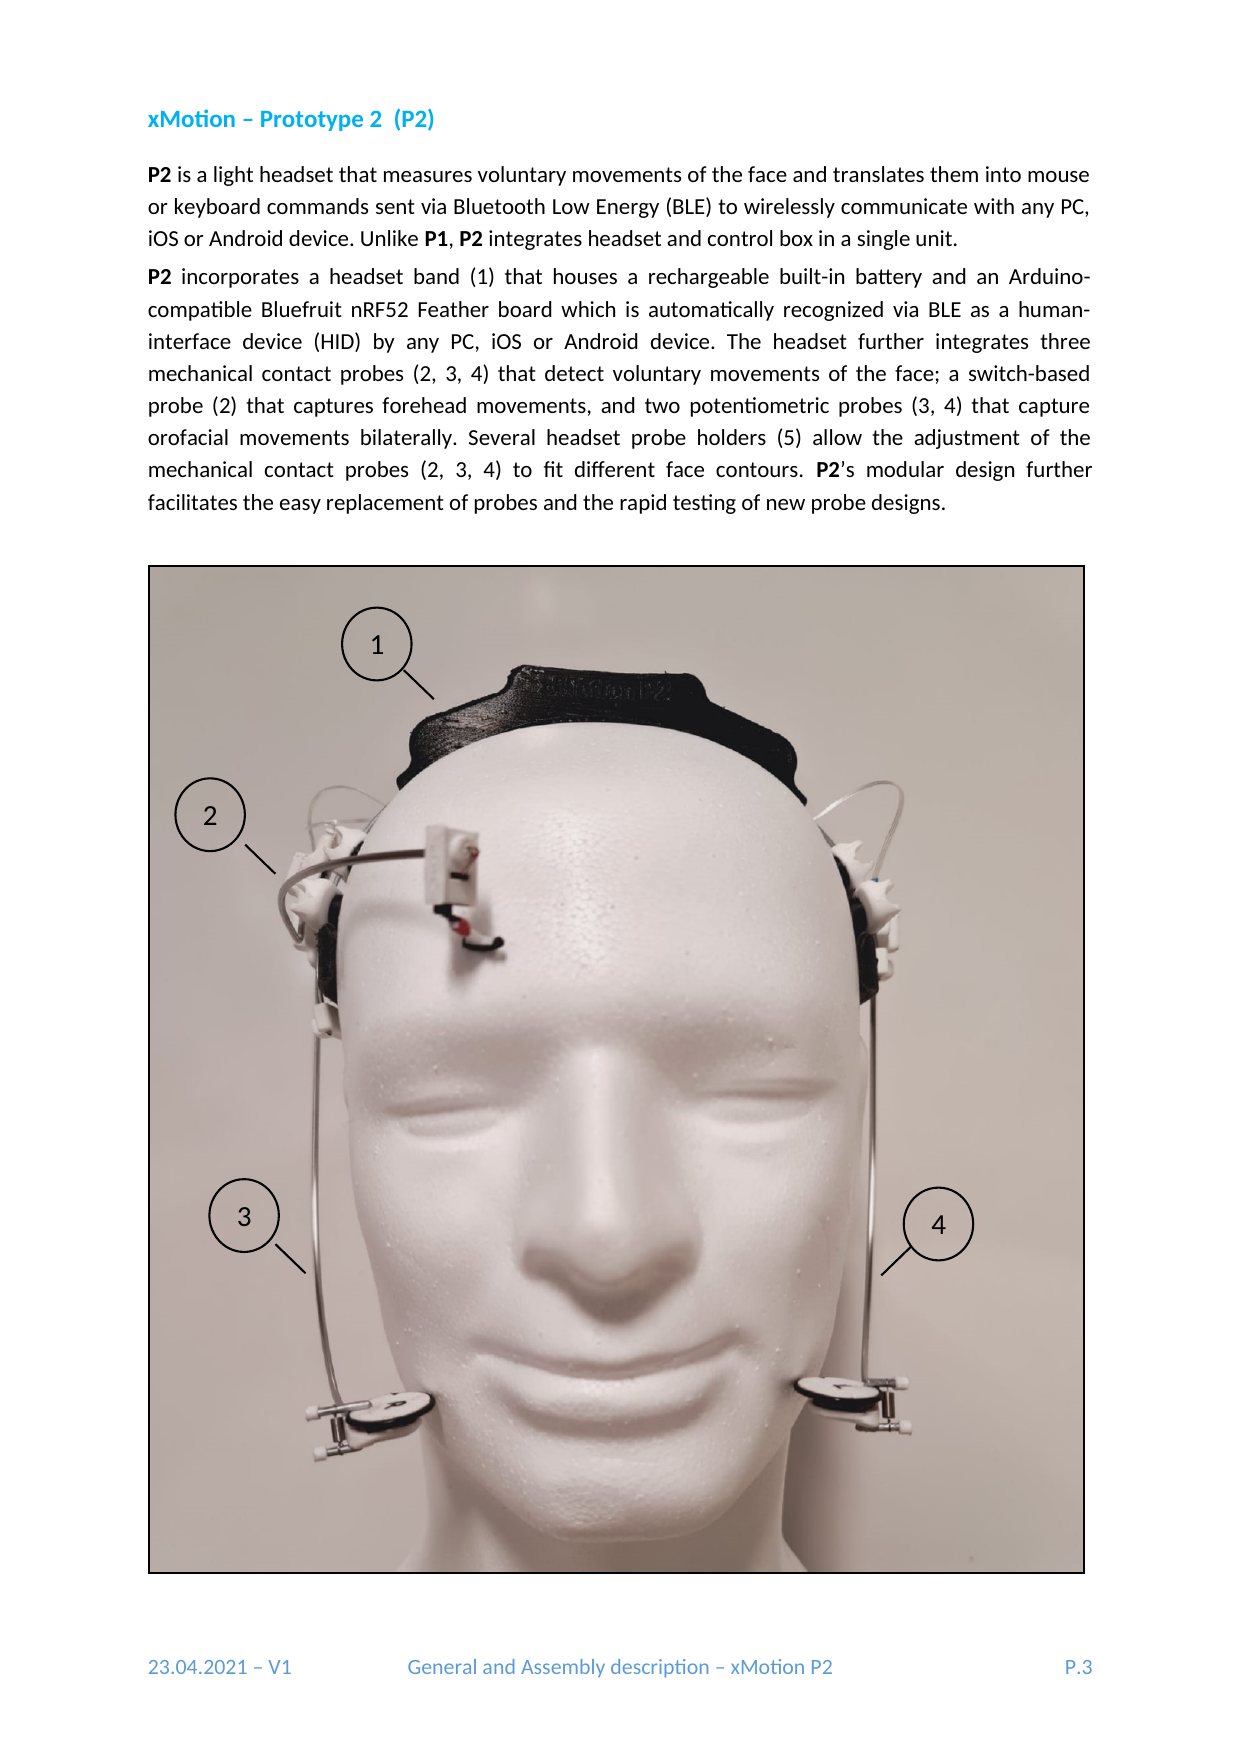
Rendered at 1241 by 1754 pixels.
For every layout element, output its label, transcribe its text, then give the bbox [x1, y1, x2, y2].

text P2 is a light headset that measures voluntary movements of the face and translates them into mouse or keyboard commands sent via Bluetooth Low Energy (BLE) to wirelessly communicate with any PC, iOS or Android device. Unlike P1, P2 integrates headset and control box in a single unit. [148, 160, 1093, 252]
text xMotion – Prototype 2 (P2) [148, 103, 1093, 134]
picture [150, 567, 1083, 1572]
text P2 incorporates a headset band (1) that houses a rechargeable built-in battery and an Arduino-compatible Bluefruit nRF52 Feather board which is automatically recognized via BLE as a human-interface device (HID) by any PC, iOS or Android device. The headset further integrates three mechanical contact probes (2, 3, 4) that detect voluntary movements of the face; a switch-based probe (2) that captures forehead movements, and two potentiometric probes (3, 4) that capture orofacial movements bilaterally. Several headset probe holders (5) allow the adjustment of the mechanical contact probes (2, 3, 4) to fit different face contours. P2’s modular design further facilitates the easy replacement of probes and the rapid testing of new probe designs. [148, 262, 1093, 516]
